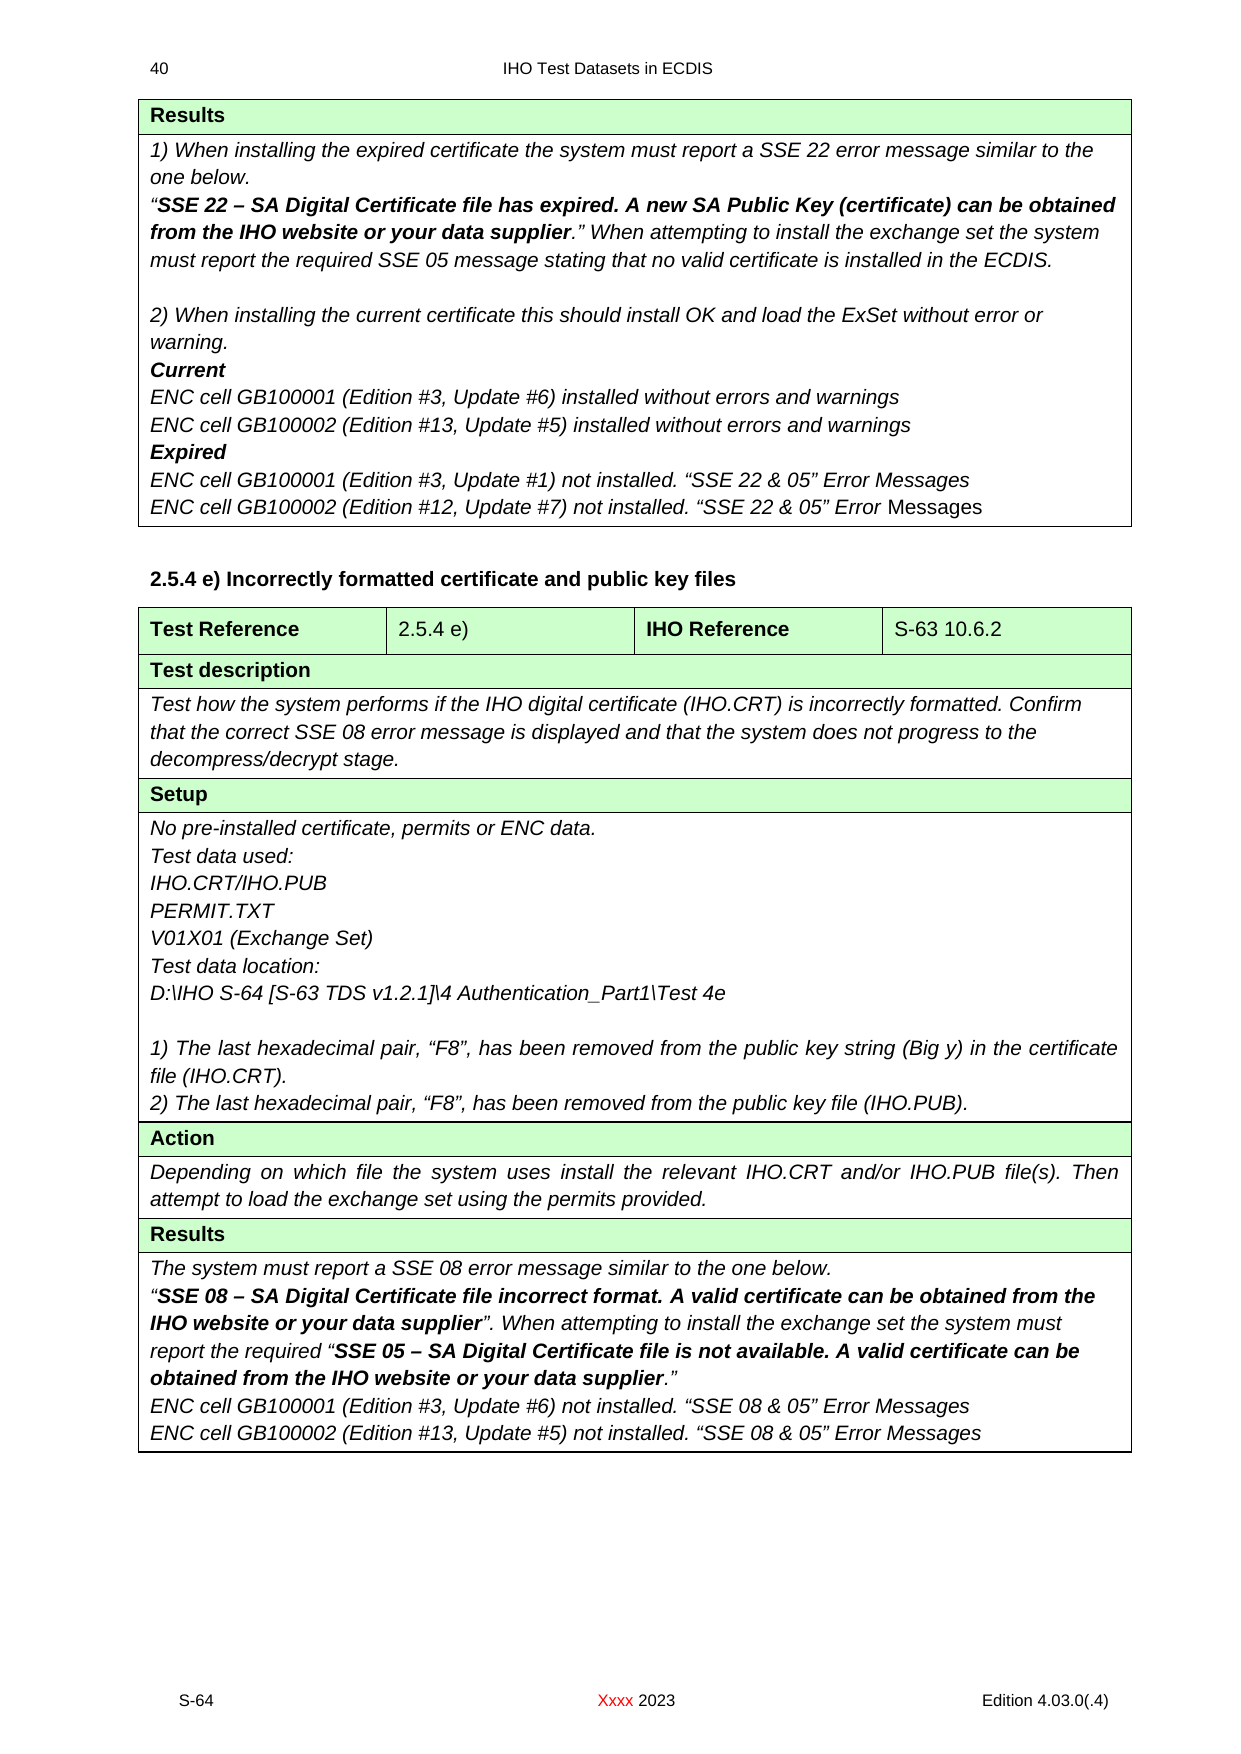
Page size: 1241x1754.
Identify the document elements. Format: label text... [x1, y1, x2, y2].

table_header 2.5.4 e) [387, 608, 634, 654]
table_cell Results [139, 1219, 1131, 1252]
table_cell Test description [139, 655, 1131, 688]
table_cell Depending on which file the system uses install the relevant IHO.CRT and/or IHO.PUB file(s). Then attempt to load the exchange set using the permits provided. [139, 1157, 1131, 1218]
table_cell Action [139, 1123, 1131, 1156]
table_cell Test how the system performs if the IHO digital certificate (IHO.CRT) is incorrectly formatted. Confirm that the correct SSE 08 error message is displayed and that the system does not progress to the decompress/decrypt stage. [139, 689, 1131, 778]
table_header S-63 10.6.2 [883, 608, 1131, 654]
table_header IHO Reference [635, 608, 882, 654]
table_header Test Reference [139, 608, 386, 654]
table_cell The system must report a SSE 08 error message similar to the one below. “SSE 08 – SA Digital Certificate file incorrect format. A valid certificate can be obtained from the IHO website or your data supplier”. When attempting to install the exchange set the system must report the required “SSE 05 – SA Digital Certificate file is not available. A valid certificate can be obtained from the IHO website or your data supplier.” ENC cell GB100001 (Edition #3, Update #6) not installed. “SSE 08 & 05” Error Messages ENC cell GB100002 (Edition #13, Update #5) not installed. “SSE 08 & 05” Error Messages [139, 1253, 1131, 1451]
table_header Results [139, 100, 1131, 134]
table_cell 1) When installing the expired certificate the system must report a SSE 22 error message similar to the one below. “SSE 22 – SA Digital Certificate file has expired. A new SA Public Key (certificate) can be obtained from the IHO website or your data supplier.” When attempting to install the exchange set the system must report the required SSE 05 message stating that no valid certificate is installed in the ECDIS. 2) When installing the current certificate this should install OK and load the ExSet without error or warning. Current ENC cell GB100001 (Edition #3, Update #6) installed without errors and warnings ENC cell GB100002 (Edition #13, Update #5) installed without errors and warnings Expired ENC cell GB100001 (Edition #3, Update #1) not installed. “SSE 22 & 05” Error Messages ENC cell GB100002 (Edition #12, Update #7) not installed. “SSE 22 & 05” Error Messages [139, 135, 1131, 526]
subtitle 2.5.4 e) Incorrectly formatted certificate and public key files [150, 567, 1137, 591]
table_cell Setup [139, 779, 1131, 812]
table_cell No pre-installed certificate, permits or ENC data. Test data used: IHO.CRT/IHO.PUB PERMIT.TXT V01X01 (Exchange Set) Test data location: D:\IHO S-64 [S-63 TDS v1.2.1]\4 Authentication_Part1\Test 4e 1) The last hexadecimal pair, “F8”, has been removed from the public key string (Big y) in the certificate file (IHO.CRT). 2) The last hexadecimal pair, “F8”, has been removed from the public key file (IHO.PUB). [139, 813, 1131, 1121]
